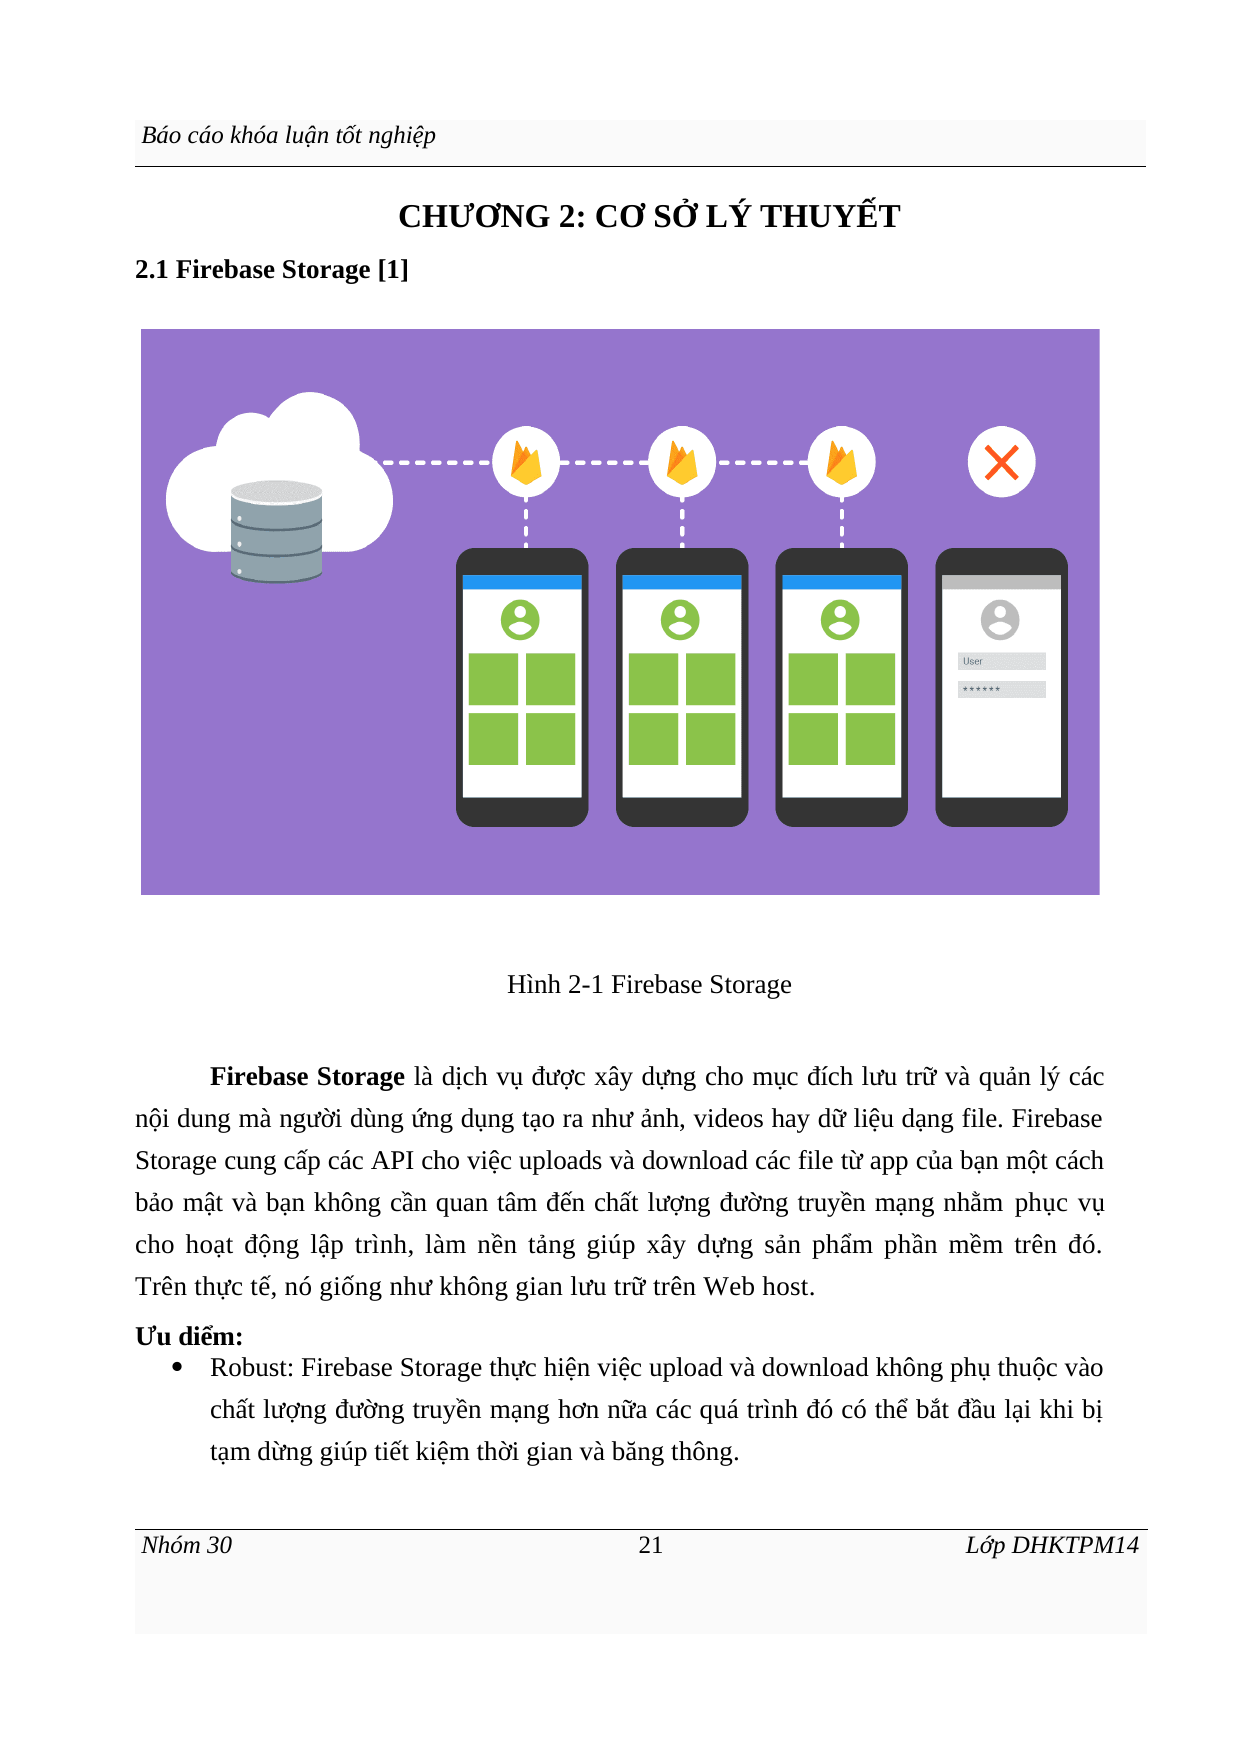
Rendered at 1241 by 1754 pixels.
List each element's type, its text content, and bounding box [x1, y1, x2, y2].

subtitle Firebase Storage [135, 253, 1105, 284]
subtitle : CƠ SỞ LÝ THUYẾT [135, 196, 1105, 234]
picture [141, 329, 1100, 895]
table_header [135, 300, 1105, 939]
text Ưu diểm: [135, 1320, 1105, 1351]
text Firebase Storage là dịch vụ được xây dựng cho mục đích lưu trữ và quản lý các nội dung mà người dùng ứng dụng tạo ra như ảnh, videos hay dữ liệu dạng file. Firebase Storage cung cấp các API cho việc uploads và download các file từ app của bạn một cách bảo mật và bạn không cần quan tâm đến chất lượng đường truyền mạng nhằm phục vụ cho hoạt động lập trình, làm nền tảng giúp xây dựng sản phẩm phần mềm trên đó. Trên thực tế, nó giống như không gian lưu trữ trên Web host. [135, 1060, 1105, 1301]
table_cell Hình - Firebase Storage [135, 939, 1105, 1029]
list Robust: Firebase Storage thực hiện việc upload và download không phụ thuộc vào chất lượng đường truyền mạng hơn nữa các quá trình đó có thể bắt đầu lại khi bị tạm dừng giúp tiết kiệm thời gian và băng thông. [172, 1351, 1105, 1466]
